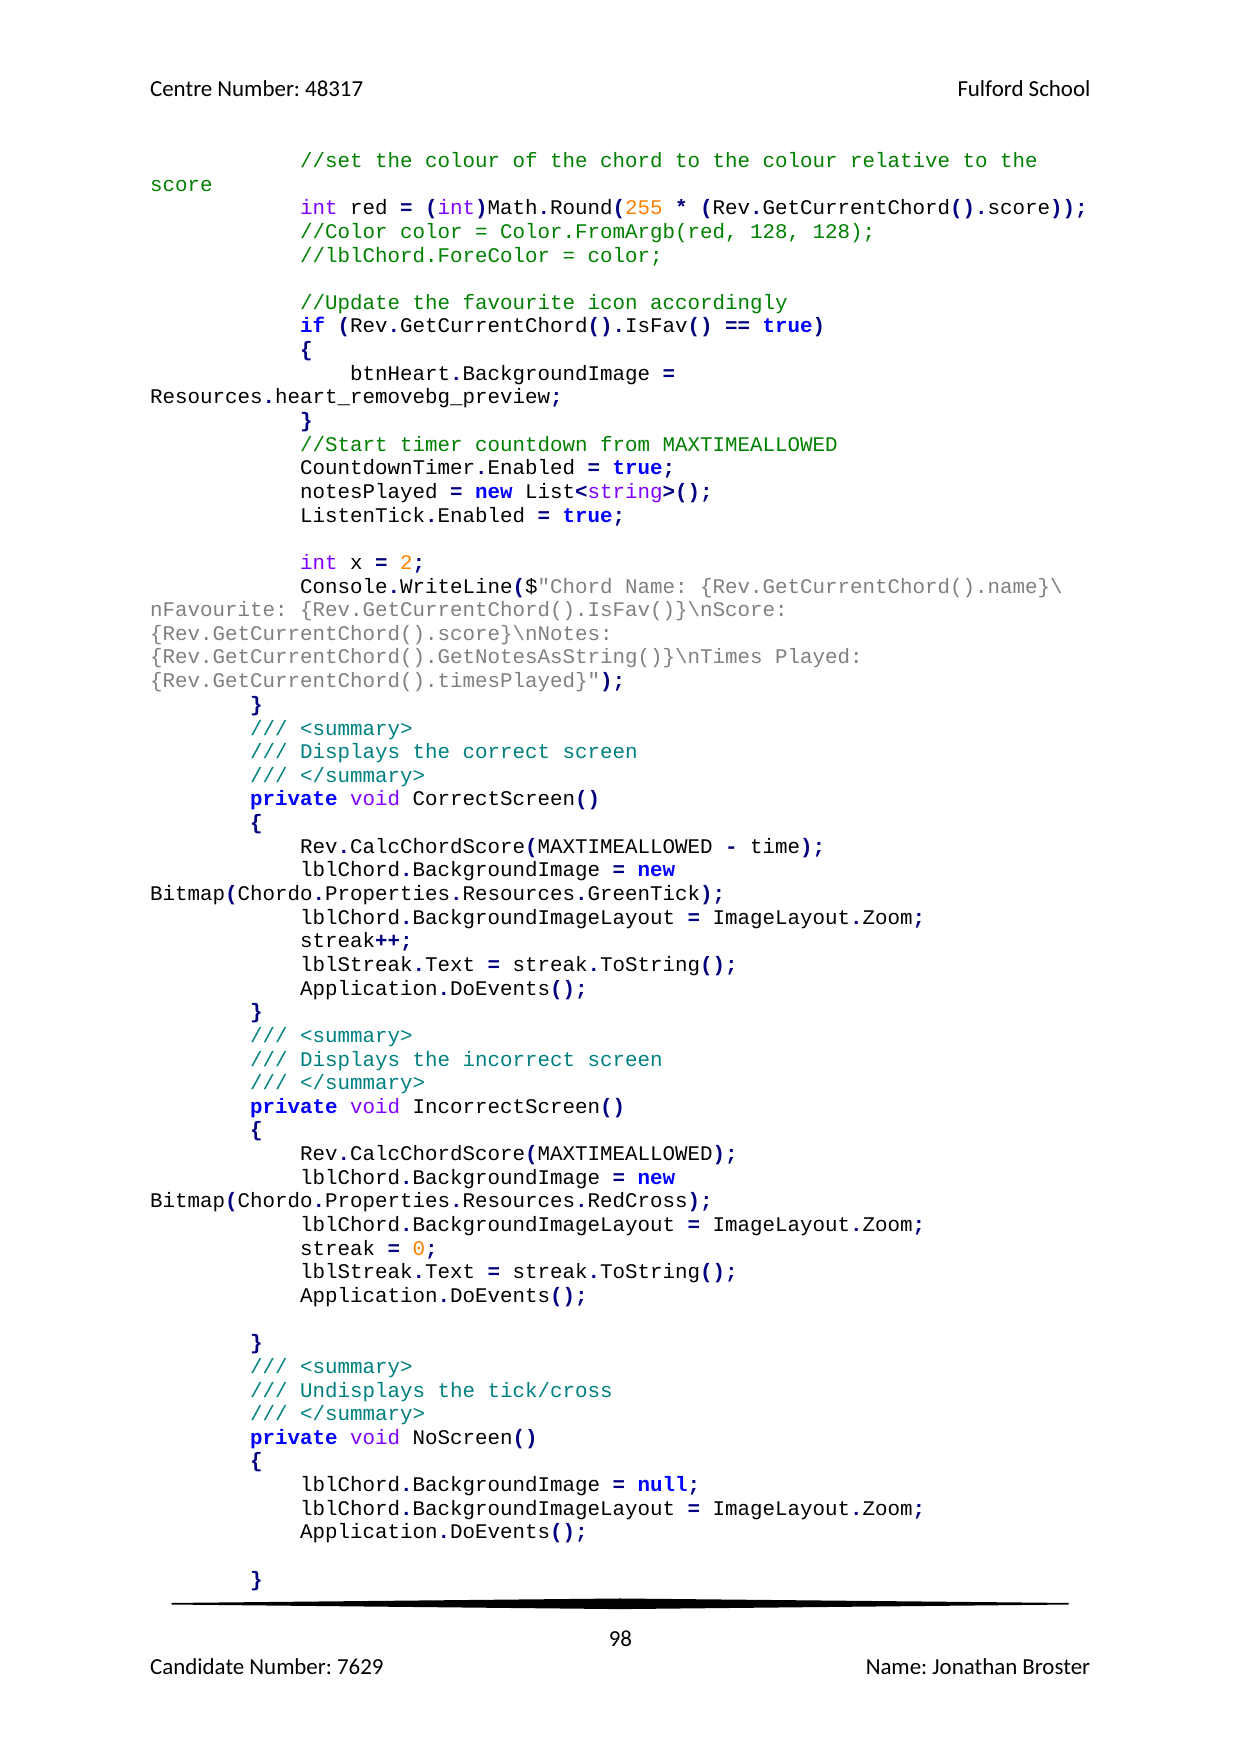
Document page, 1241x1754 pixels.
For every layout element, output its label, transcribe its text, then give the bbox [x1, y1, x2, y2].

text CountdownTimer.Enabled = true; [150, 457, 1090, 481]
text lblStreak.Text = streak.ToString(); [150, 954, 1090, 978]
text lblChord.BackgroundImage = new Bitmap(Chordo.Properties.Resources.RedCross); [150, 1167, 1090, 1214]
text private void NoScreen() [150, 1427, 1090, 1451]
text /// </summary> [150, 1403, 1090, 1427]
text //Color color = Color.FromArgb(red, 128, 128); [150, 221, 1090, 244]
text lblChord.BackgroundImageLayout = ImageLayout.Zoom; [150, 907, 1090, 930]
text lblChord.BackgroundImage = new Bitmap(Chordo.Properties.Resources.GreenTick); [150, 859, 1090, 907]
text Application.DoEvents(); [150, 978, 1090, 1001]
text /// </summary> [150, 765, 1090, 788]
text //Start timer countdown from MAXTIMEALLOWED [150, 434, 1090, 457]
text /// <summary> [150, 1025, 1090, 1048]
text } [150, 694, 1090, 717]
text { [150, 812, 1090, 836]
text int red = (int)Math.Round(255 * (Rev.GetCurrentChord().score)); [150, 197, 1090, 221]
text //Update the favourite icon accordingly [150, 292, 1090, 316]
text { [150, 339, 1090, 363]
text Application.DoEvents(); [150, 1521, 1090, 1545]
text /// Undisplays the tick/cross [150, 1379, 1090, 1403]
text //lblChord.ForeColor = color; [150, 244, 1090, 268]
text /// <summary> [150, 717, 1090, 741]
text ListenTick.Enabled = true; [150, 505, 1090, 528]
text int x = 2; [150, 552, 1090, 576]
text streak++; [150, 930, 1090, 954]
text notesPlayed = new List<string>(); [150, 481, 1090, 505]
text //set the colour of the chord to the colour relative to the score [150, 150, 1090, 197]
text } [150, 1569, 1090, 1592]
text lblChord.BackgroundImageLayout = ImageLayout.Zoom; [150, 1498, 1090, 1521]
text } [150, 410, 1090, 434]
text btnHeart.BackgroundImage = Resources.heart_removebg_preview; [150, 363, 1090, 410]
text if (Rev.GetCurrentChord().IsFav() == true) [150, 316, 1090, 339]
text lblChord.BackgroundImage = null; [150, 1474, 1090, 1498]
text private void CorrectScreen() [150, 788, 1090, 812]
text } [150, 1001, 1090, 1025]
text private void IncorrectScreen() [150, 1096, 1090, 1119]
text Application.DoEvents(); [150, 1285, 1090, 1309]
text { [150, 1451, 1090, 1474]
text } [150, 1332, 1090, 1356]
text lblStreak.Text = streak.ToString(); [150, 1261, 1090, 1285]
text streak = 0; [150, 1238, 1090, 1261]
text /// Displays the correct screen [150, 741, 1090, 765]
text lblChord.BackgroundImageLayout = ImageLayout.Zoom; [150, 1214, 1090, 1238]
text /// </summary> [150, 1072, 1090, 1096]
text Rev.CalcChordScore(MAXTIMEALLOWED - time); [150, 836, 1090, 859]
text /// <summary> [150, 1356, 1090, 1379]
text { [150, 1119, 1090, 1143]
text Rev.CalcChordScore(MAXTIMEALLOWED); [150, 1143, 1090, 1167]
text /// Displays the incorrect screen [150, 1048, 1090, 1072]
text Console.WriteLine($"Chord Name: {Rev.GetCurrentChord().name}\nFavourite: {Rev.GetCurrentChord().IsFav()}\nScore: {Rev.GetCurrentChord().score}\nNotes: {Rev.GetCurrentChord().GetNotesAsString()}\nTimes Played: {Rev.GetCurrentChord().timesPlayed}"); [150, 576, 1090, 694]
